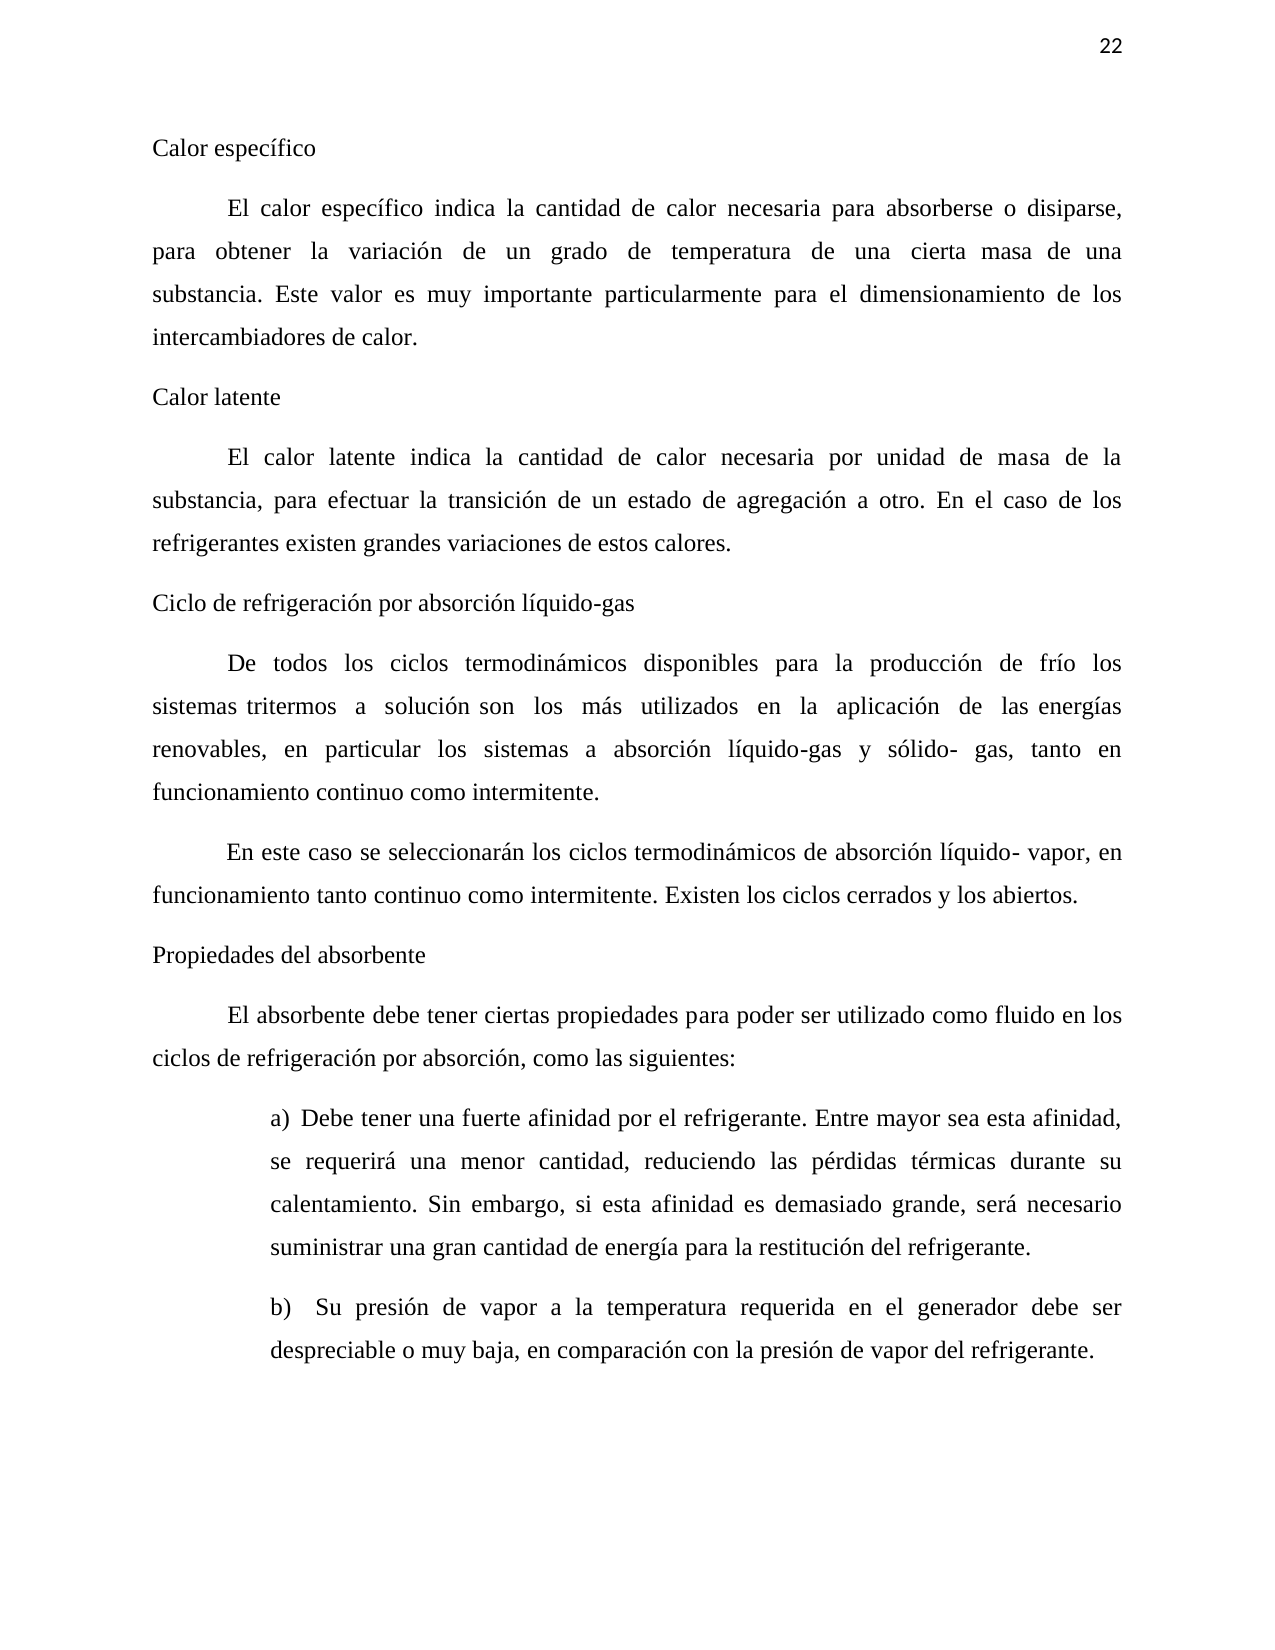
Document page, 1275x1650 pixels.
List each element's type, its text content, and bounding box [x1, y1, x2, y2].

text De todos los ciclos termodinámicos disponibles para la producción de frío los sistemas tritermos a solución son los más utilizados en la aplicación de las energías renovables, en particular los sistemas a absorción líquido-gas y sólido- gas, tanto en funcionamiento continuo como intermitente. [152, 648, 1122, 806]
text En este caso se seleccionarán los ciclos termodinámicos de absorción líquido- vapor, en funcionamiento tanto continuo como intermitente. Existen los ciclos cerrados y los abiertos. [152, 837, 1122, 909]
text Propiedades del absorbente [152, 940, 1122, 969]
text b) Su presión de vapor a la temperatura requerida en el generador debe ser despreciable o muy baja, en comparación con la presión de vapor del refrigerante. [270, 1292, 1122, 1364]
text Calor latente [152, 382, 1122, 411]
text El calor específico indica la cantidad de calor necesaria para absorberse o disiparse, para obtener la variación de un grado de temperatura de una cierta masa de una substancia. Este valor es muy importante particularmente para el dimensionamiento de los intercambiadores de calor. [152, 193, 1122, 351]
text a) Debe tener una fuerte afinidad por el refrigerante. Entre mayor sea esta afinidad, se requerirá una menor cantidad, reduciendo las pérdidas térmicas durante su calentamiento. Sin embargo, si esta afinidad es demasiado grande, será necesario suministrar una gran cantidad de energía para la restitución del refrigerante. [270, 1103, 1122, 1261]
text El calor latente indica la cantidad de calor necesaria por unidad de masa de la substancia, para efectuar la transición de un estado de agregación a otro. En el caso de los refrigerantes existen grandes variaciones de estos calores. [152, 442, 1122, 557]
text Ciclo de refrigeración por absorción líquido-gas [152, 588, 1122, 617]
text Calor específico [152, 133, 1122, 162]
text El absorbente debe tener ciertas propiedades para poder ser utilizado como fluido en los ciclos de refrigeración por absorción, como las siguientes: [152, 1000, 1122, 1072]
